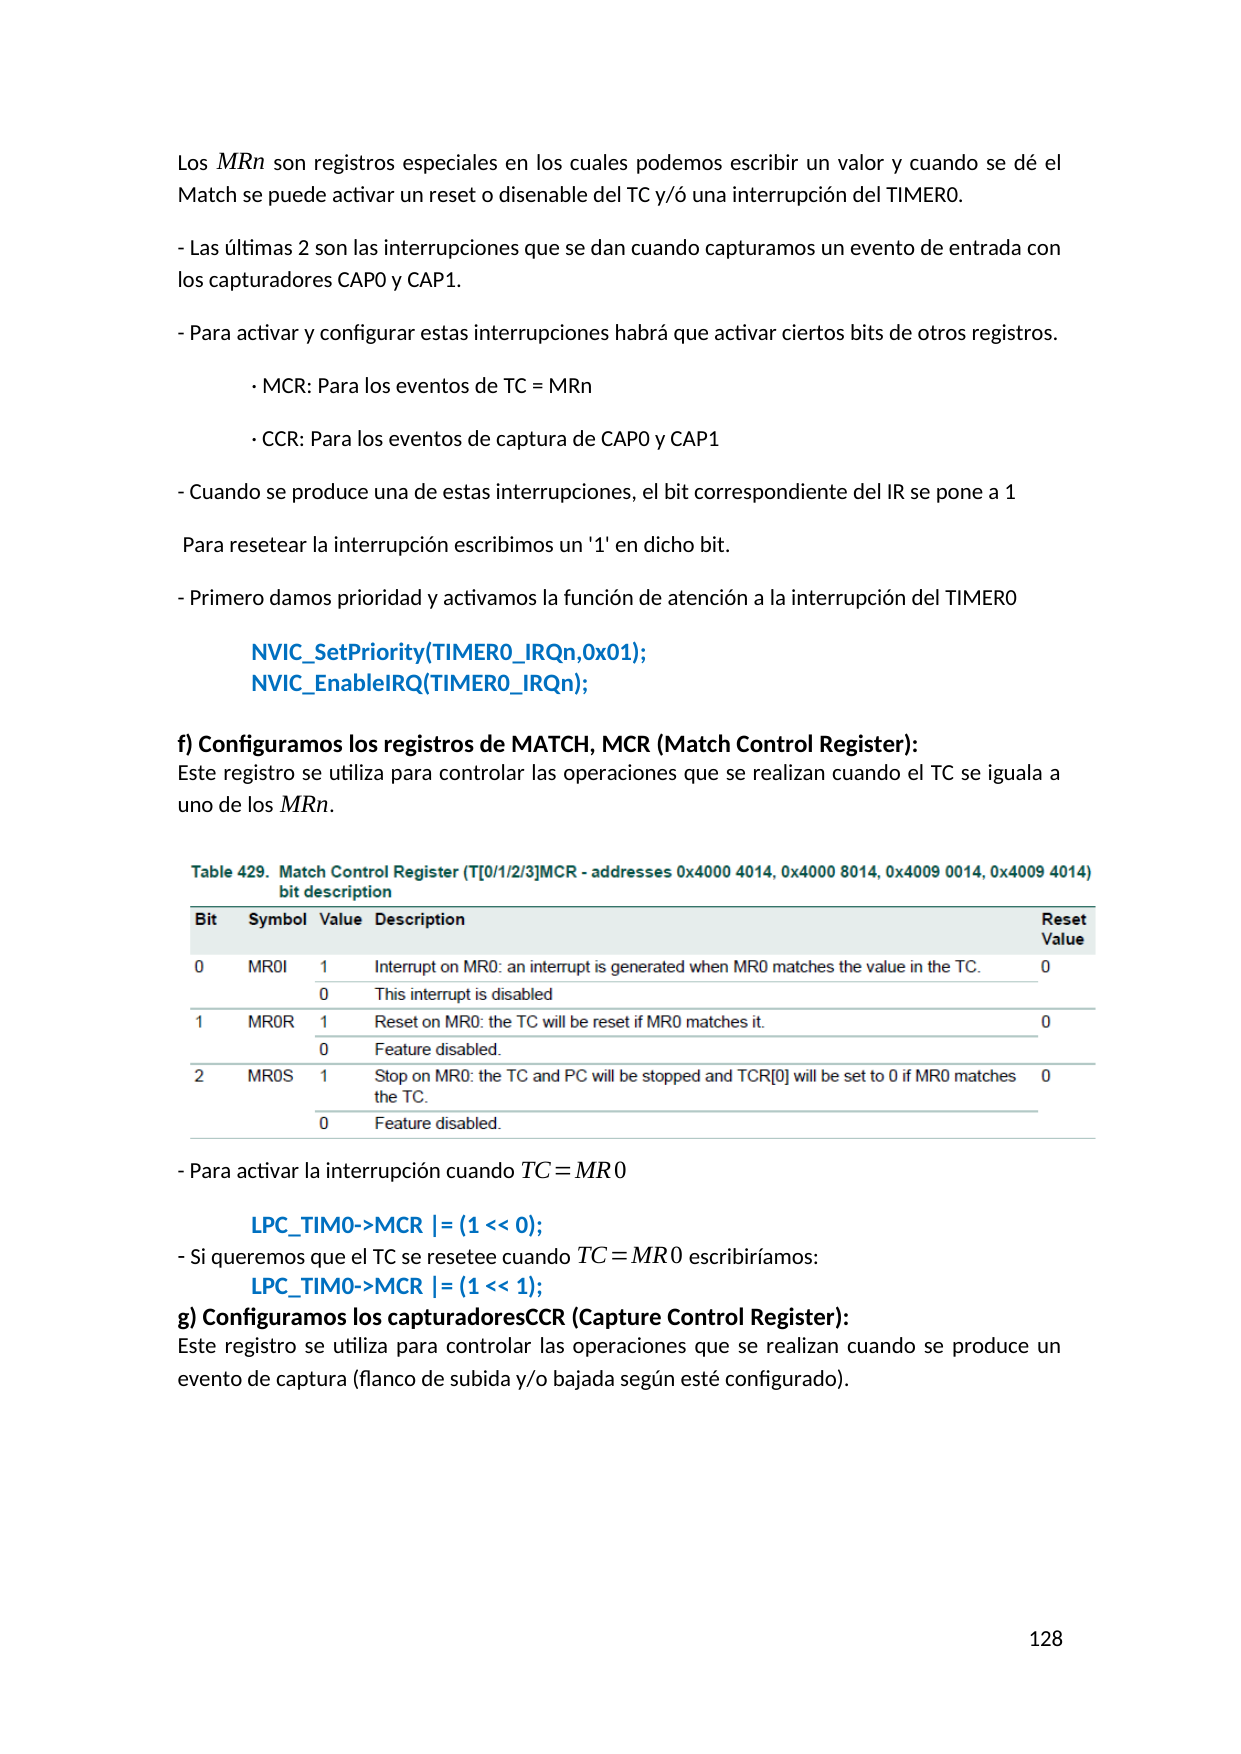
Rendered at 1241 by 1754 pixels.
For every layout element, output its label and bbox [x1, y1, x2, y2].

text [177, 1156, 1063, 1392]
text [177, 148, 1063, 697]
picture [177, 861, 1100, 1139]
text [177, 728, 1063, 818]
